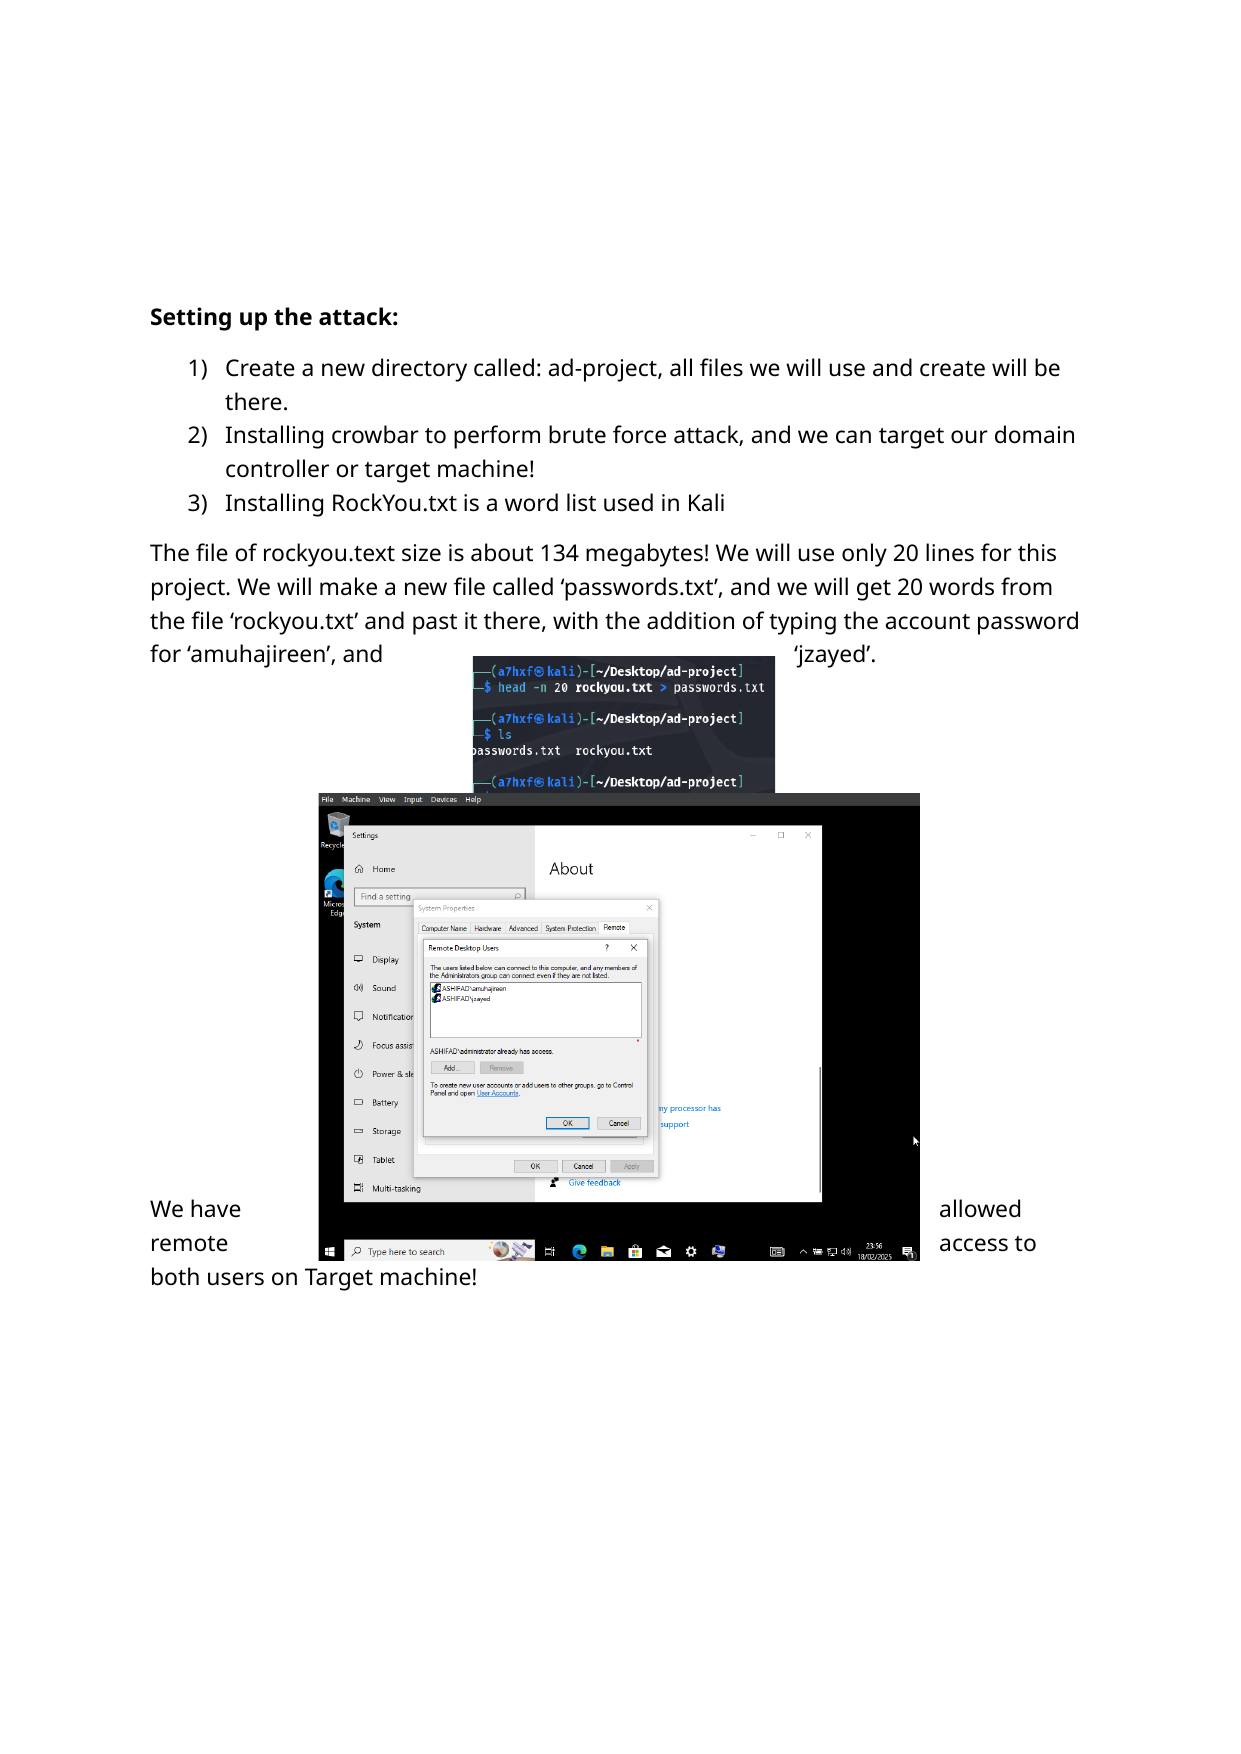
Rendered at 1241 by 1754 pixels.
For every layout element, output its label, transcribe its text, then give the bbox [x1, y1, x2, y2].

text Setting up the attack: [150, 301, 1090, 332]
text The file of rockyou.text size is about 134 megabytes! We will use only 20 lines for this project. We will make a new file called ‘passwords.txt’, and we will get 20 words from the file ‘rockyou.txt’ and past it there, with the addition of typing the account password for ‘amuhajireen’, and ‘jzayed’. [150, 537, 1090, 669]
text We have allowed remote access to both users on Target machine! [150, 1193, 1090, 1292]
list Installing RockYou.txt is a word list used in Kali [187, 487, 1090, 518]
list Installing crowbar to perform brute force attack, and we can target our domain controller or target machine! [187, 419, 1090, 484]
picture [317, 656, 920, 1259]
list Create a new directory called: ad-project, all files we will use and create will be there. [187, 352, 1090, 417]
